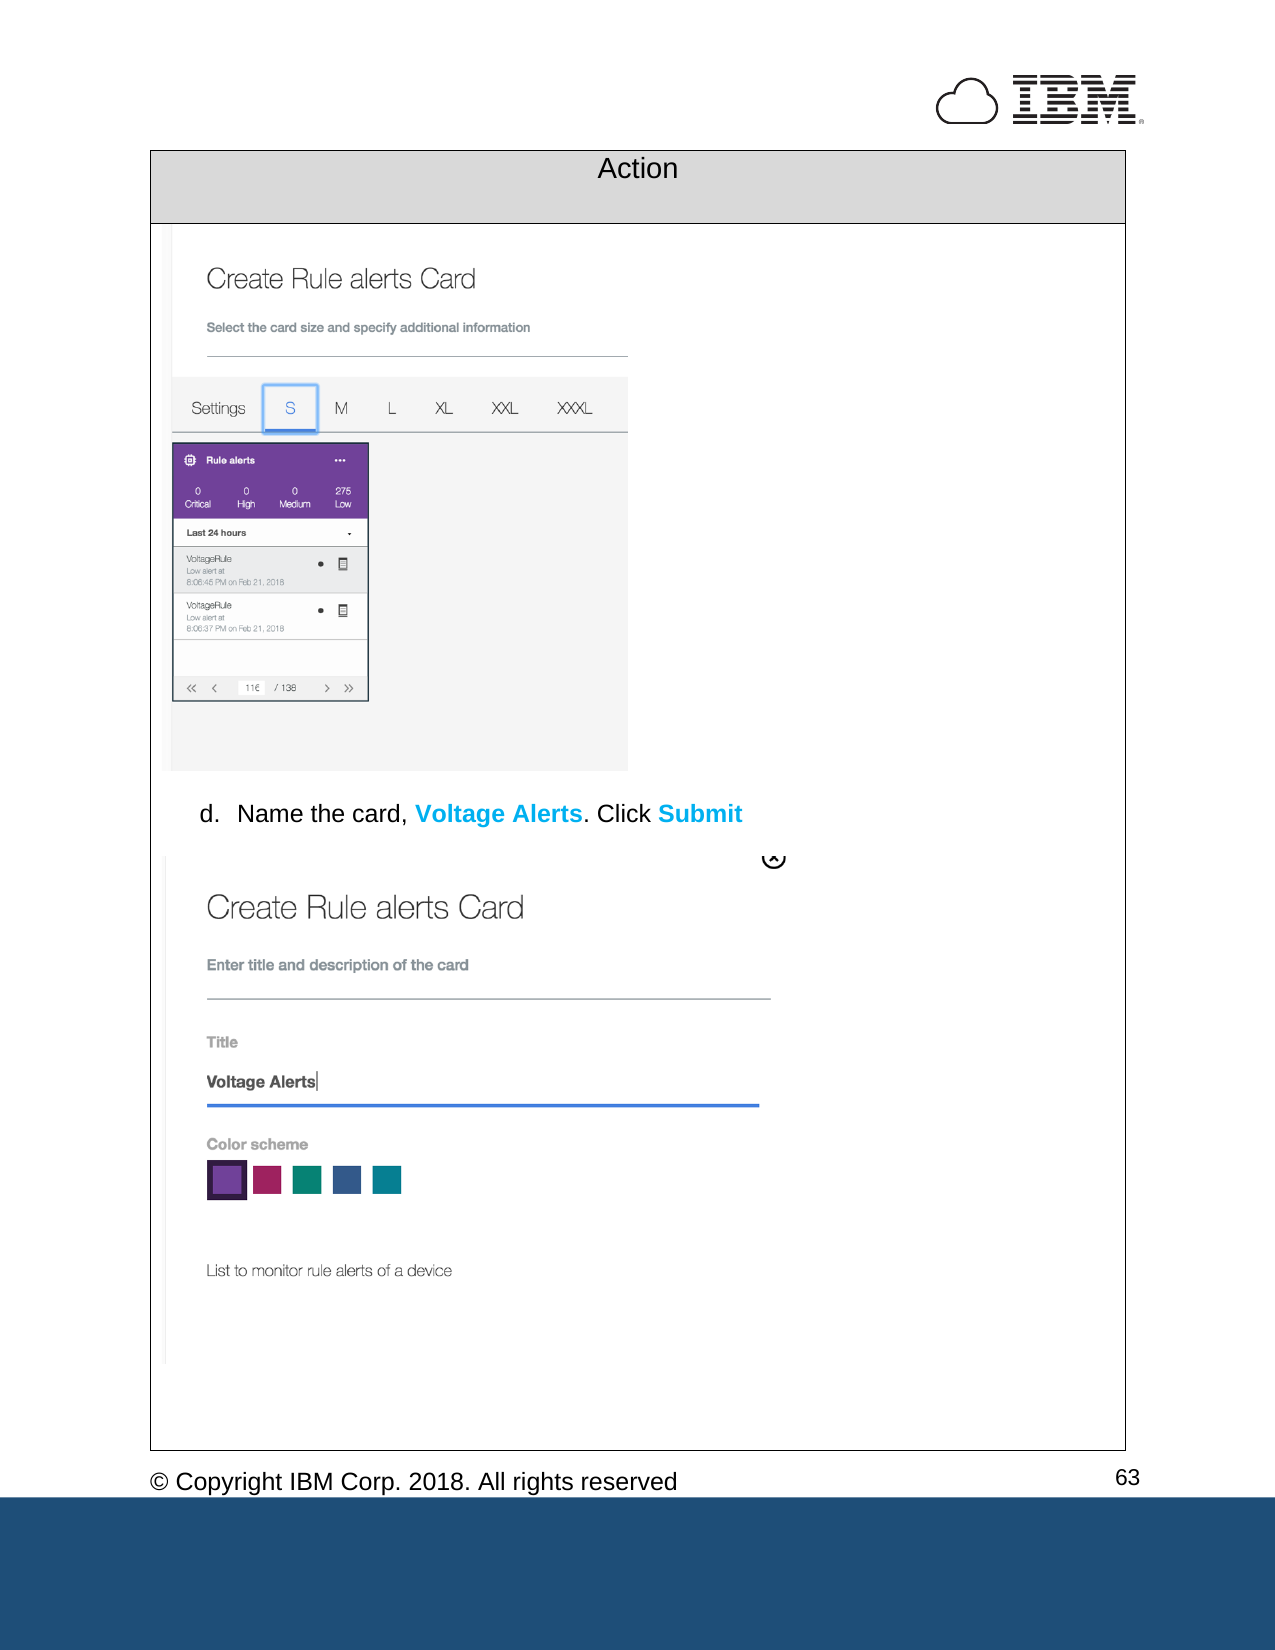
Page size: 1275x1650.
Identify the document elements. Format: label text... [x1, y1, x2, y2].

picture [161, 224, 628, 771]
picture [933, 76, 1001, 124]
table_header Action [151, 151, 1125, 223]
picture [161, 856, 786, 1364]
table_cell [151, 224, 1125, 1449]
picture [1013, 75, 1144, 124]
